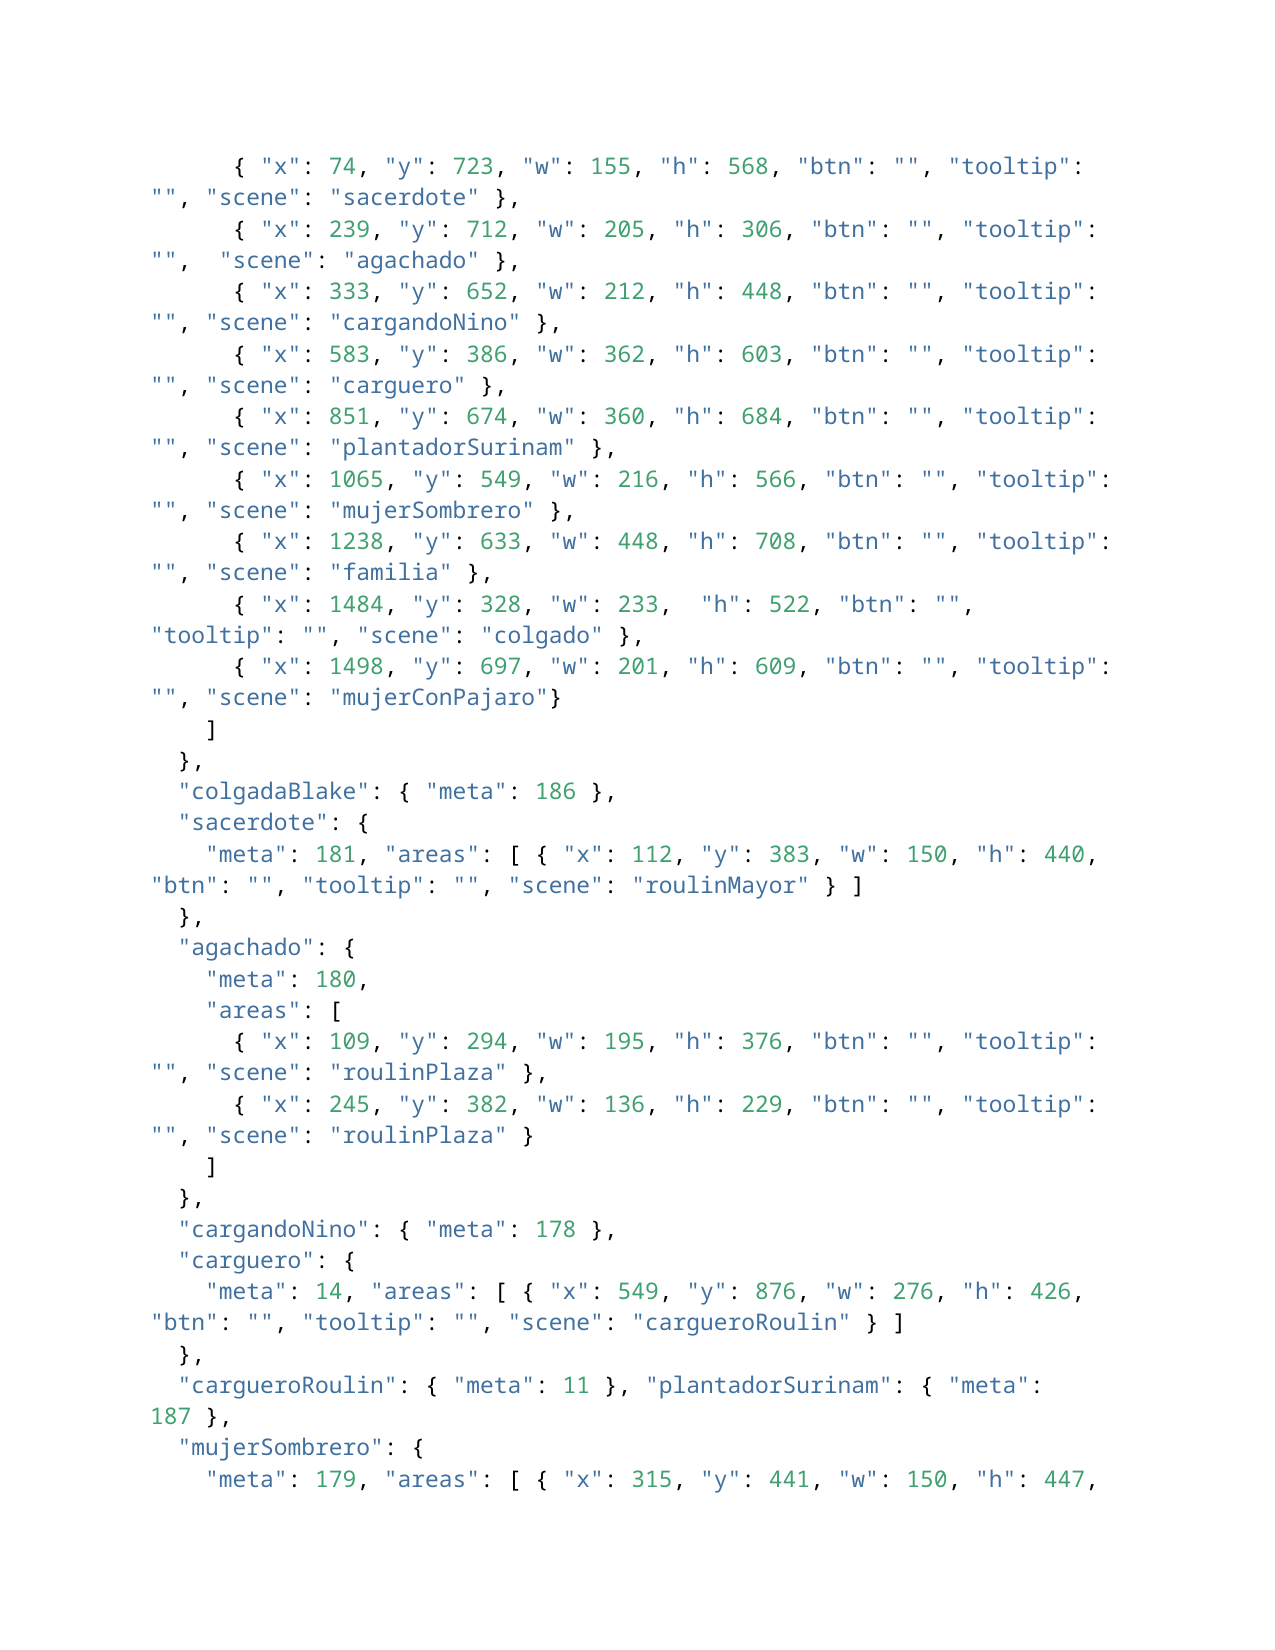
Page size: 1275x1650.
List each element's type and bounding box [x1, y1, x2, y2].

text [150, 150, 1125, 1494]
